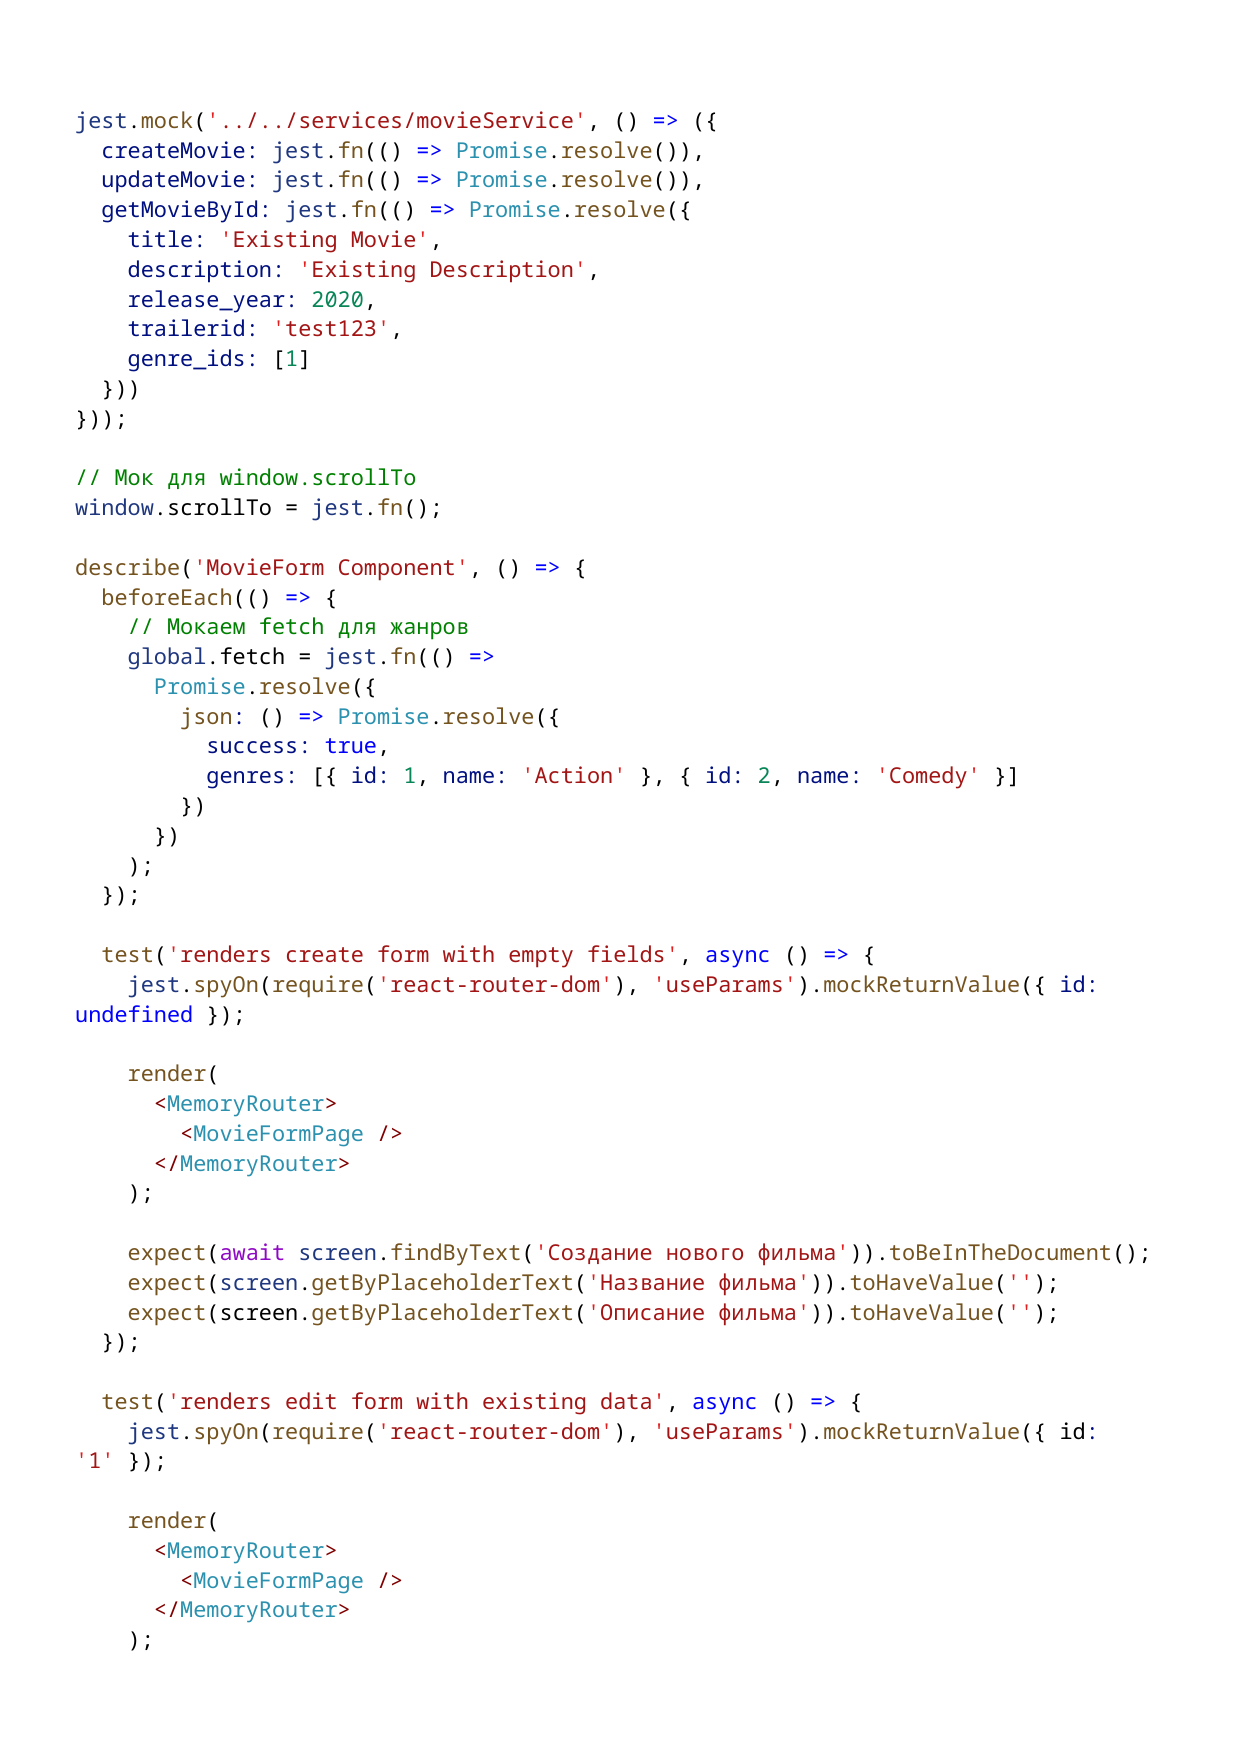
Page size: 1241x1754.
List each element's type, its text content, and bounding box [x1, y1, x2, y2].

text // Мок для window.scrollTo [75, 462, 1165, 492]
text <MovieFormPage /> [75, 1118, 1165, 1147]
text jest.spyOn(require('react-router-dom'), 'useParams').mockReturnValue({ id: '1' }); [75, 1416, 1165, 1475]
text success: true, [75, 730, 1165, 760]
text trailerid: 'test123', [75, 313, 1165, 343]
text test('renders edit form with existing data', async () => { [75, 1386, 1165, 1416]
text }); [75, 1326, 1165, 1356]
text expect(await screen.findByText('Создание нового фильма')).toBeInTheDocument(); [75, 1237, 1165, 1267]
text beforeEach(() => { [75, 581, 1165, 611]
text describe('MovieForm Component', () => { [75, 552, 1165, 581]
text jest.mock('../../services/movieService', () => ({ [75, 105, 1165, 134]
text updateMovie: jest.fn(() => Promise.resolve()), [75, 164, 1165, 194]
text <MemoryRouter> [75, 1088, 1165, 1118]
text global.fetch = jest.fn(() => [75, 641, 1165, 671]
text // Мокаем fetch для жанров [75, 611, 1165, 641]
text release_year: 2020, [75, 283, 1165, 313]
text }) [75, 790, 1165, 820]
text }); [75, 879, 1165, 909]
text json: () => Promise.resolve({ [75, 701, 1165, 730]
text expect(screen.getByPlaceholderText('Описание фильма')).toHaveValue(''); [75, 1296, 1165, 1326]
text genres: [{ id: 1, name: 'Action' }, { id: 2, name: 'Comedy' }] [75, 760, 1165, 790]
text render( [75, 1058, 1165, 1088]
text }) [75, 820, 1165, 849]
text genre_ids: [1] [75, 343, 1165, 373]
text </MemoryRouter> [75, 1147, 1165, 1177]
text window.scrollTo = jest.fn(); [75, 492, 1165, 522]
text </MemoryRouter> [75, 1594, 1165, 1624]
text })) [75, 373, 1165, 403]
text createMovie: jest.fn(() => Promise.resolve()), [75, 134, 1165, 164]
text expect(screen.getByPlaceholderText('Название фильма')).toHaveValue(''); [75, 1267, 1165, 1296]
text description: 'Existing Description', [75, 254, 1165, 283]
text ); [75, 1624, 1165, 1654]
text Promise.resolve({ [75, 671, 1165, 701]
text ); [75, 1177, 1165, 1207]
text })); [75, 403, 1165, 432]
text title: 'Existing Movie', [75, 224, 1165, 254]
text getMovieById: jest.fn(() => Promise.resolve({ [75, 194, 1165, 224]
text render( [75, 1505, 1165, 1535]
text <MemoryRouter> [75, 1535, 1165, 1564]
text ); [75, 849, 1165, 879]
text jest.spyOn(require('react-router-dom'), 'useParams').mockReturnValue({ id: undefined }); [75, 969, 1165, 1028]
text <MovieFormPage /> [75, 1564, 1165, 1594]
text test('renders create form with empty fields', async () => { [75, 939, 1165, 969]
